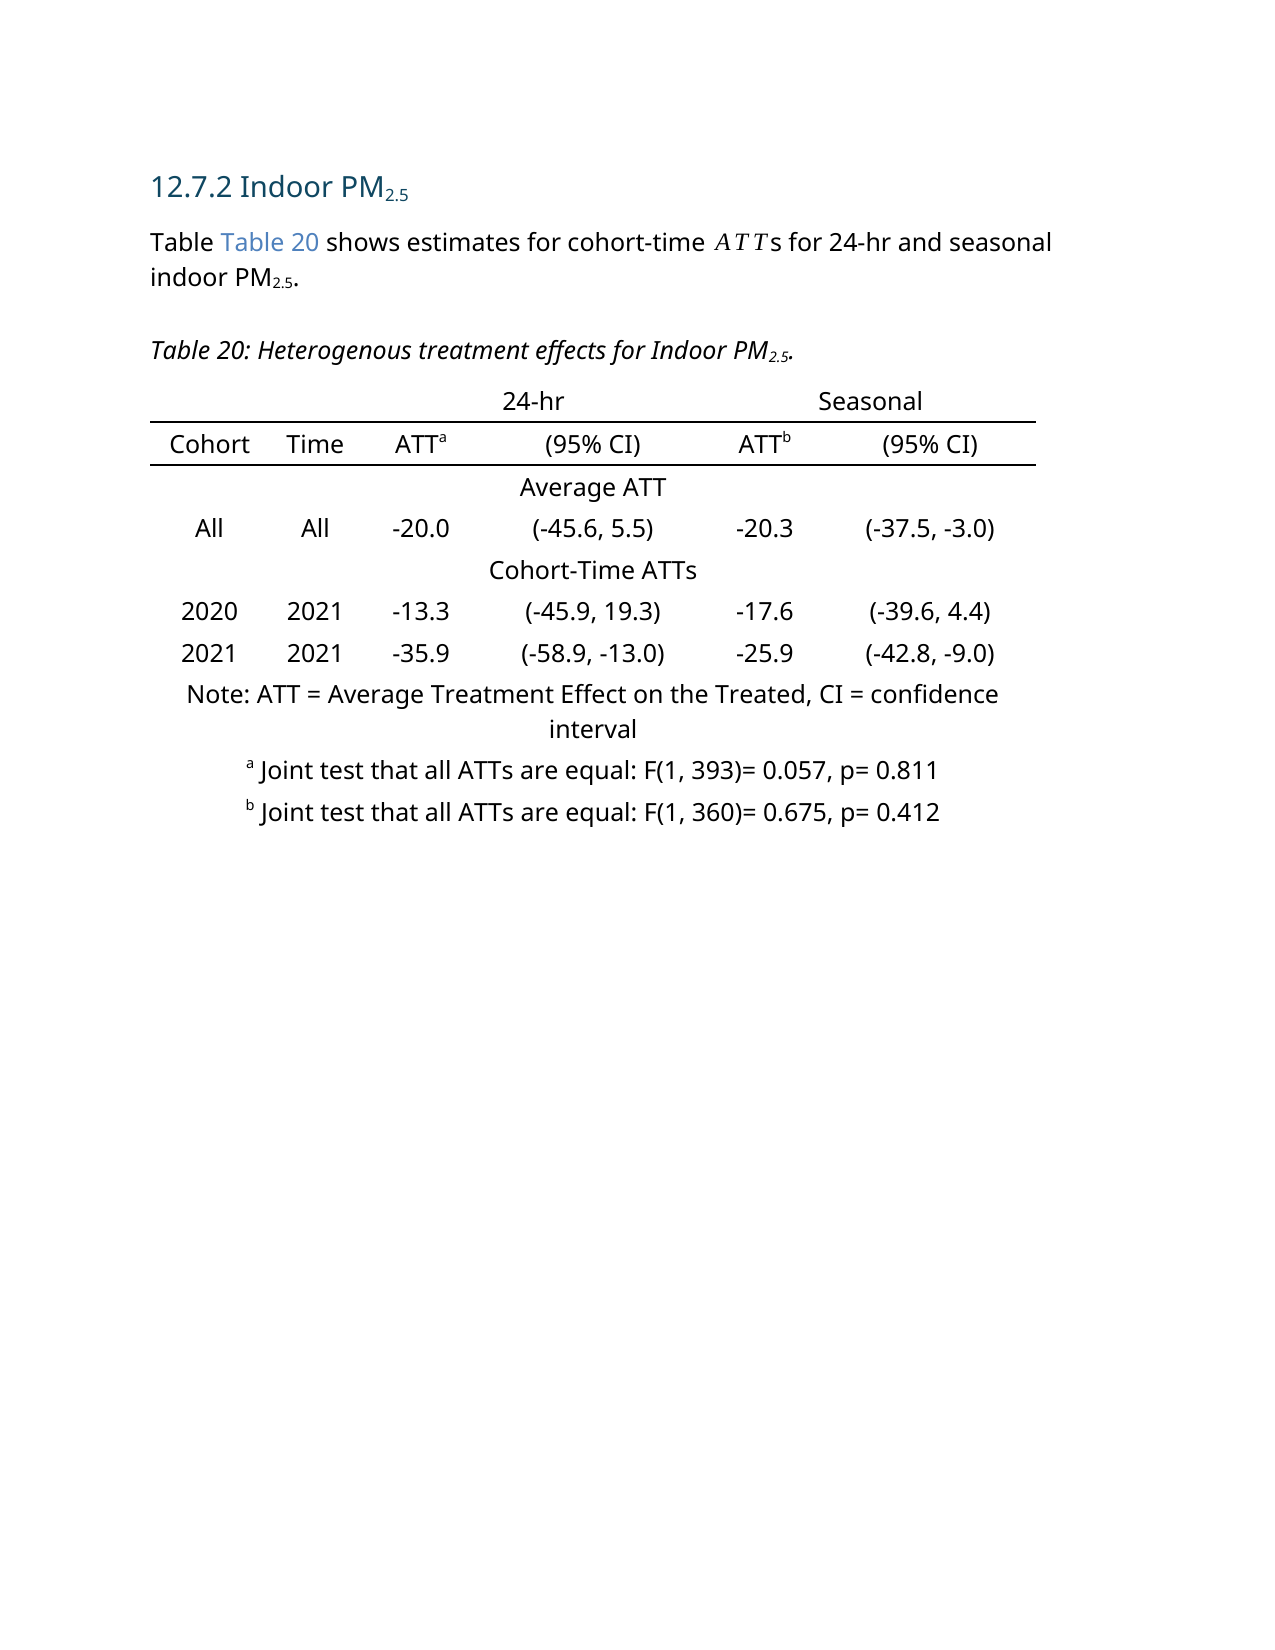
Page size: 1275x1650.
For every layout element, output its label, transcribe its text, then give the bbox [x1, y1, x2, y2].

text Table Table 20 shows estimates for cohort-time s for 24-hr and seasonal indoor PM2.5. [150, 225, 1125, 293]
subtitle 12.7.2 Indoor PM2.5 [150, 167, 1125, 206]
table_header Table 20: Heterogenous treatment effects for Indoor PM2.5. [139, 312, 1114, 832]
